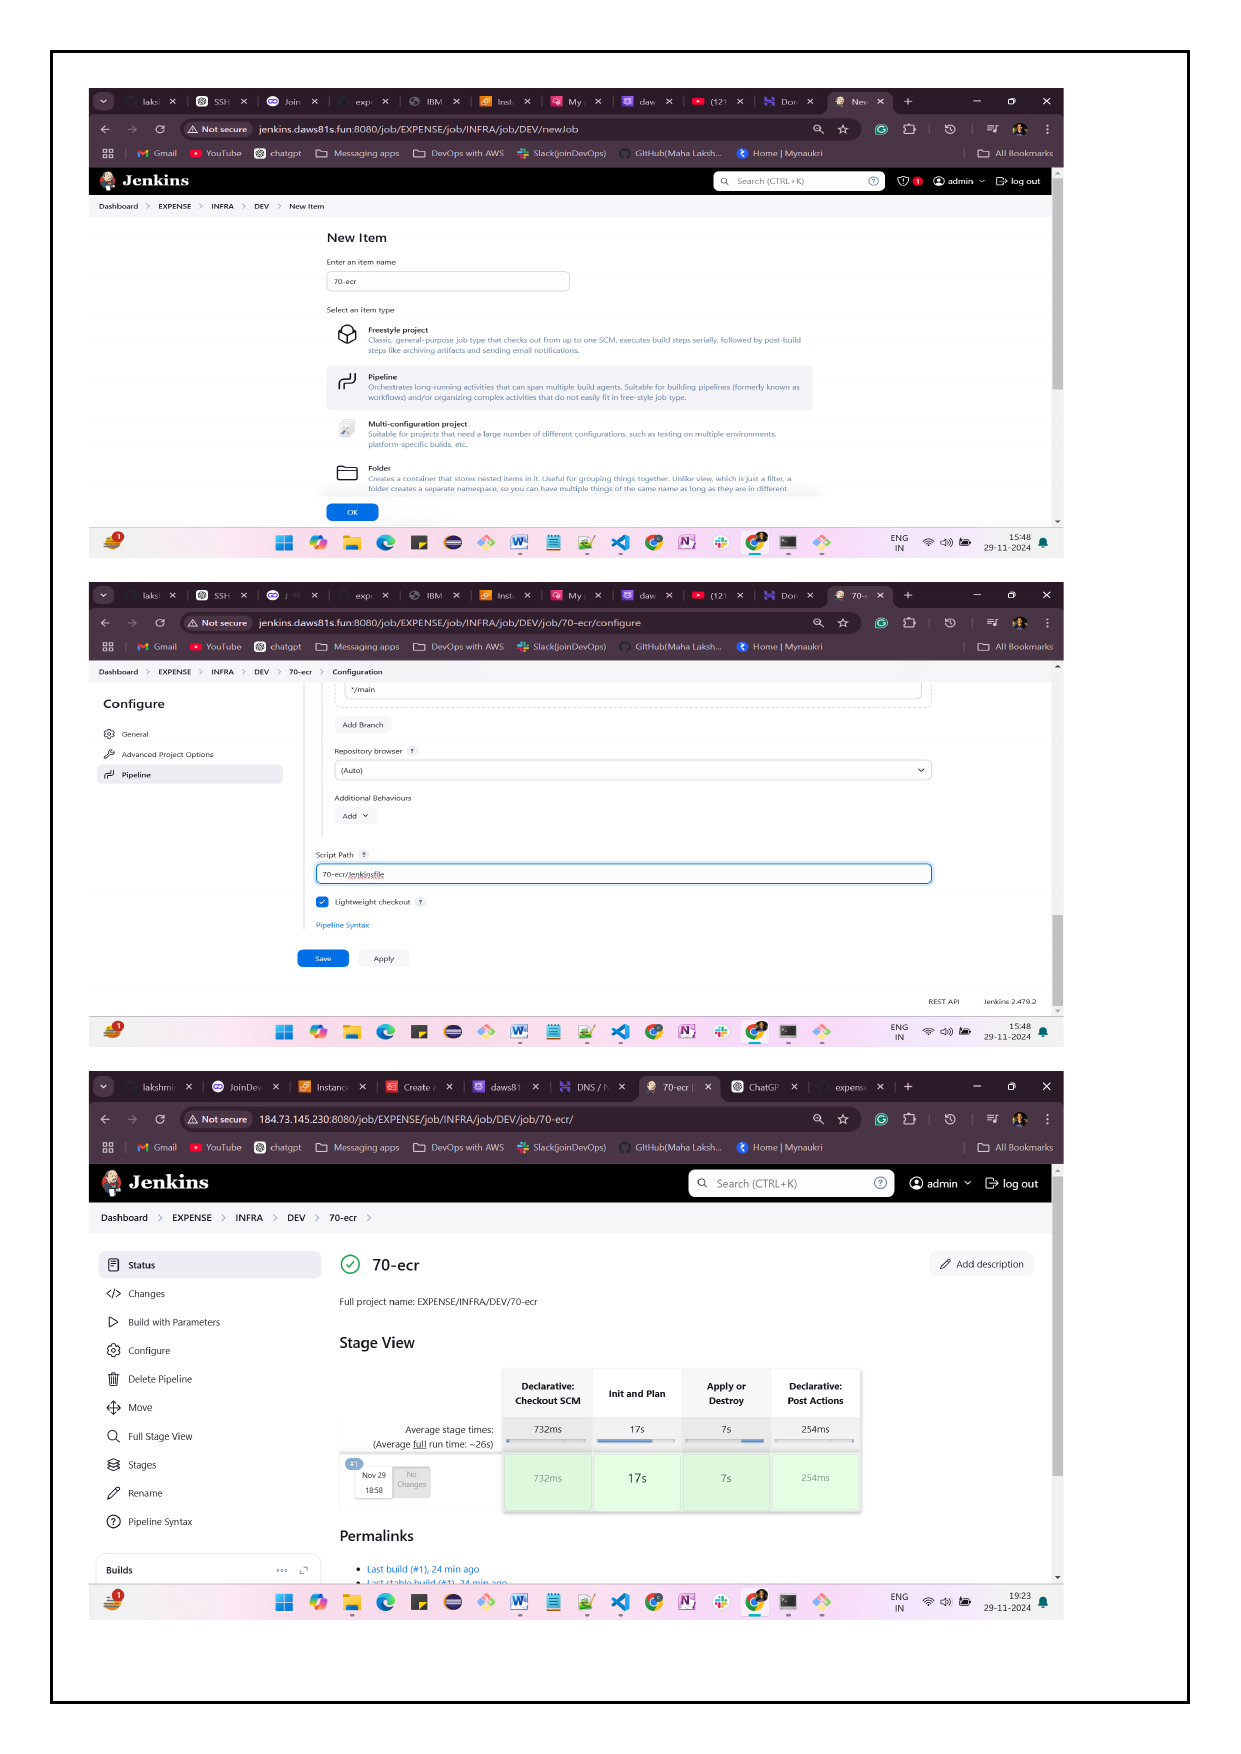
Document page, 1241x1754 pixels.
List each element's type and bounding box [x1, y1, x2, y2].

picture [88, 582, 1064, 1047]
picture [88, 1071, 1064, 1620]
picture [88, 88, 1064, 558]
